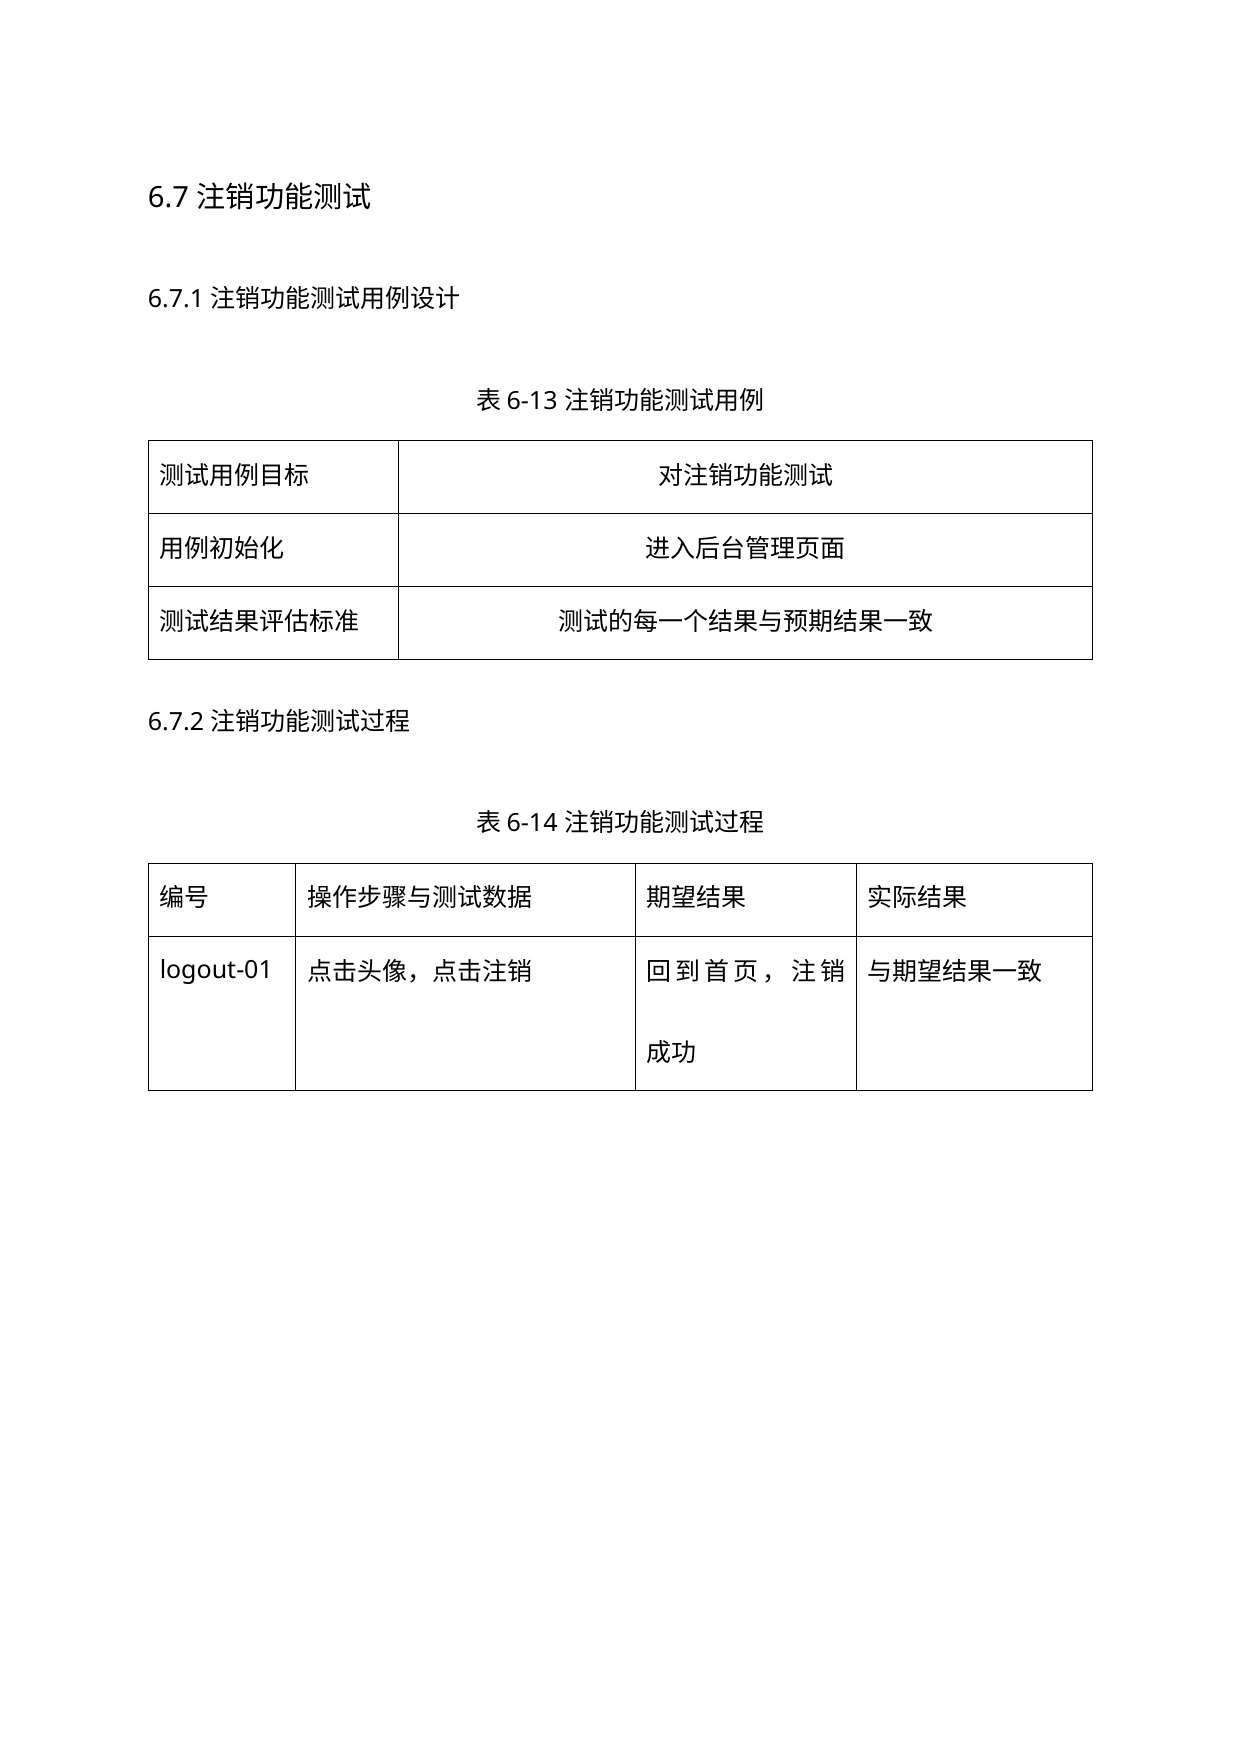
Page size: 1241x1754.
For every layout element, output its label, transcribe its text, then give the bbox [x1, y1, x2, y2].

table_cell 进入后台管理页面 [399, 514, 1092, 586]
text 表6-14 注销功能测试过程 [148, 788, 1092, 853]
table_header 操作步骤与测试数据 [296, 864, 635, 936]
text 表6-13 注销功能测试用例 [148, 366, 1092, 431]
table_cell 回到首页，注销成功 [636, 937, 856, 1090]
table_cell 点击头像，点击注销 [296, 937, 635, 1090]
table_header 编号 [149, 864, 295, 936]
table_cell 用例初始化 [149, 514, 398, 586]
table_cell 测试的每一个结果与预期结果一致 [399, 587, 1092, 659]
table_header 期望结果 [636, 864, 856, 936]
table_cell 与期望结果一致 [857, 937, 1092, 1090]
table_header 测试用例目标 [149, 441, 398, 513]
table_cell logout-01 [149, 937, 295, 1090]
subtitle 6.7.1 注销功能测试用例设计 [148, 264, 1092, 329]
table_cell 测试结果评估标准 [149, 587, 398, 659]
table_header 实际结果 [857, 864, 1092, 936]
subtitle 6.7 注销功能测试 [148, 162, 1092, 227]
subtitle 6.7.2 注销功能测试过程 [148, 687, 1092, 752]
table_header 对注销功能测试 [399, 441, 1092, 513]
